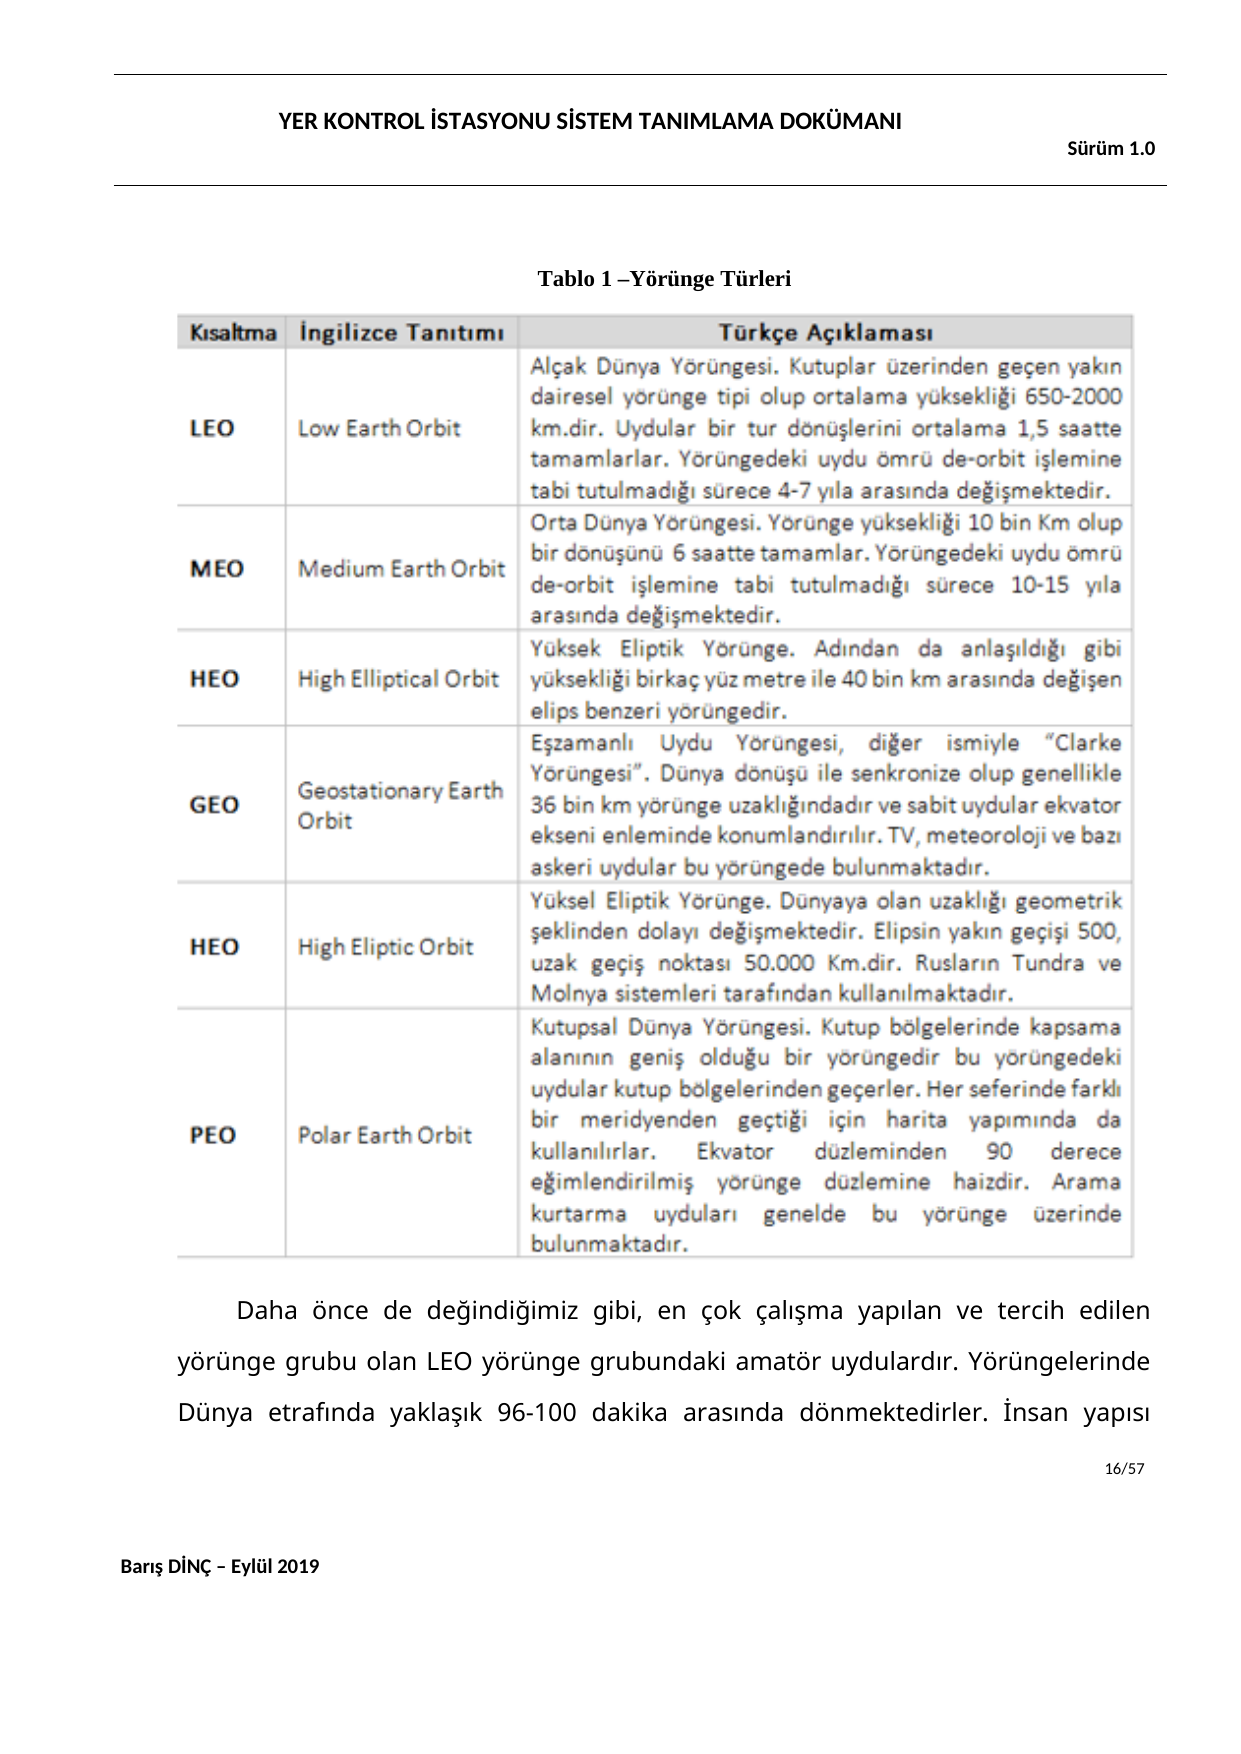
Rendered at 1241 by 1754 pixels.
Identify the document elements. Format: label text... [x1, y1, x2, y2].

picture [177, 312, 1137, 1268]
text Tablo 1 –Yörünge Türleri [177, 265, 1152, 292]
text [177, 1293, 1152, 1429]
